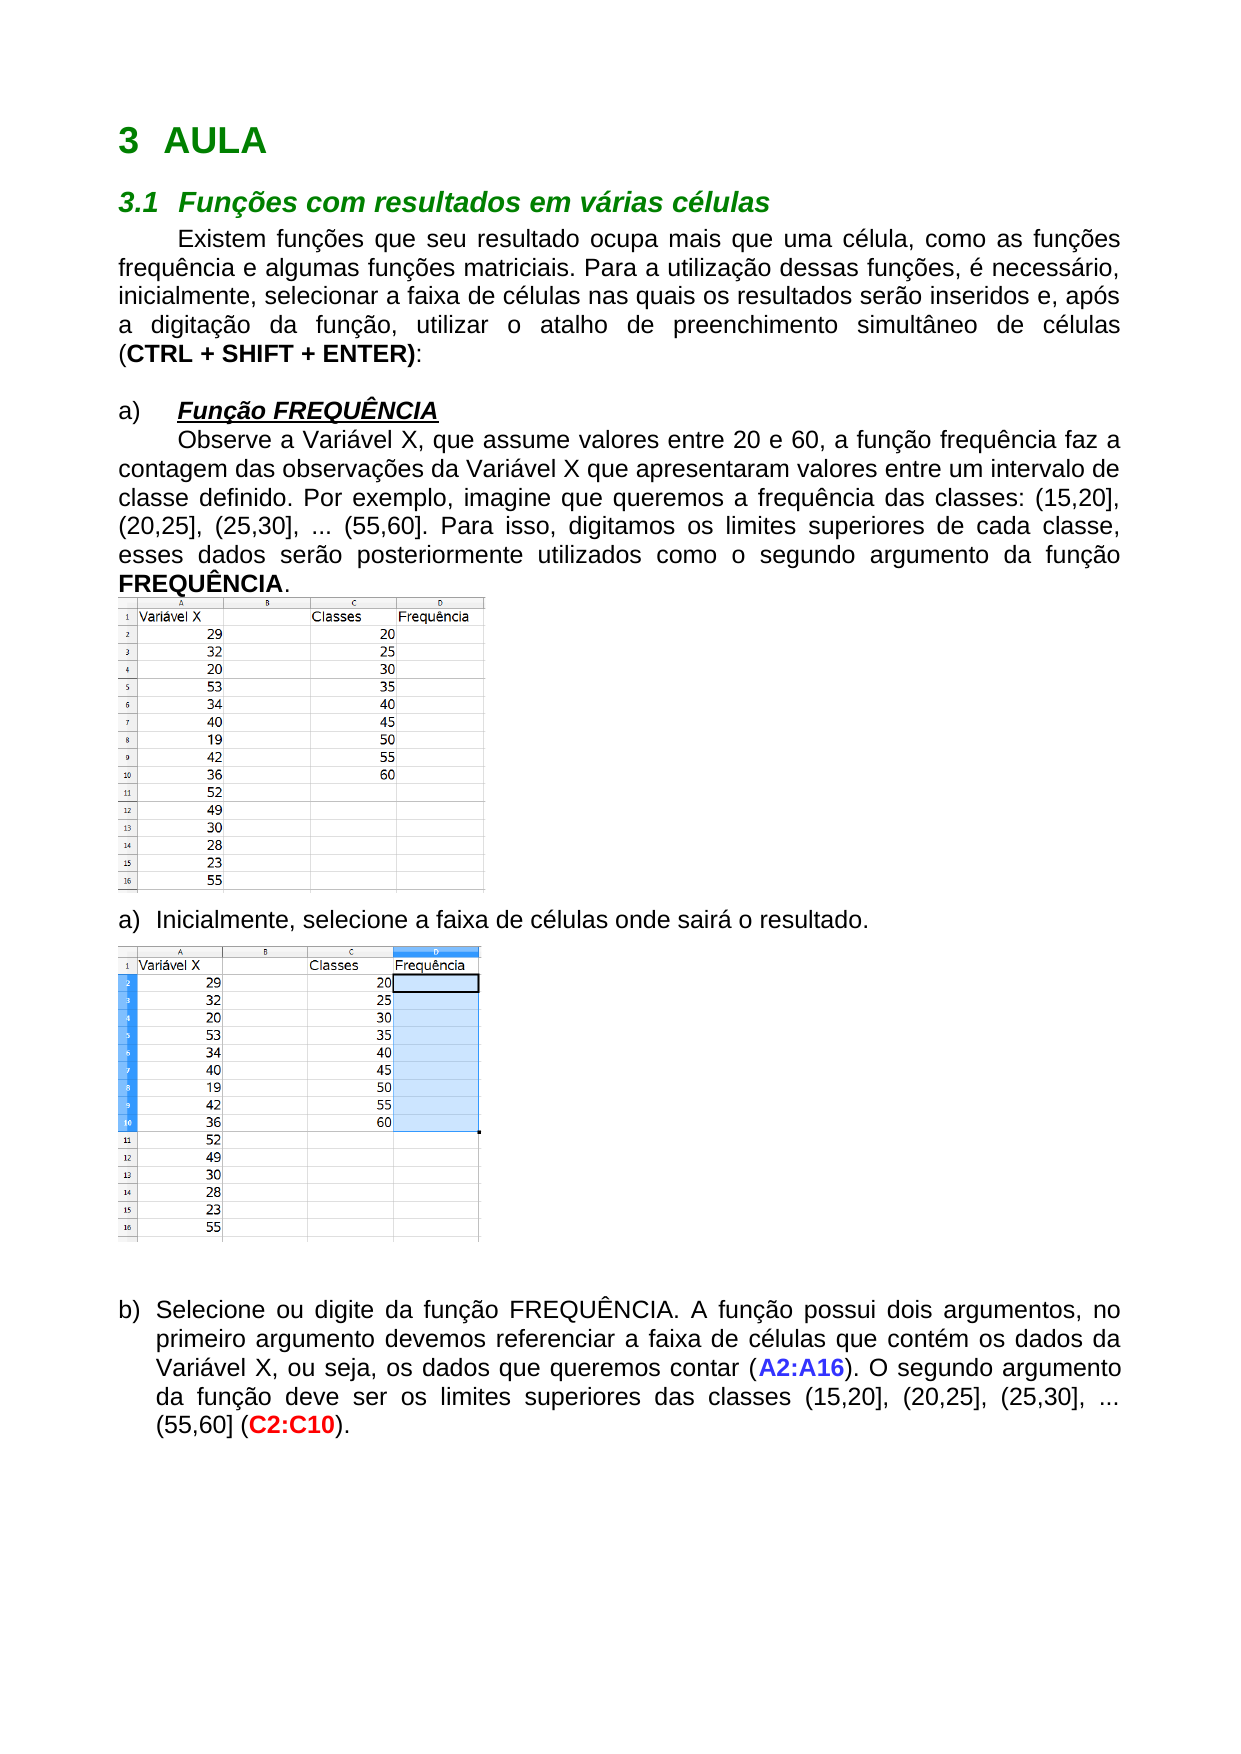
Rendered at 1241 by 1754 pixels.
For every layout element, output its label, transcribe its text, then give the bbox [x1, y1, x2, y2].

picture [118, 946, 482, 1242]
text Existem funções que seu resultado ocupa mais que uma célula, como as funções frequência e algumas funções matriciais. Para a utilização dessas funções, é necessário, inicialmente, selecionar a faixa de células nas quais os resultados serão inseridos e, após a digitação da função, utilizar o atalho de preenchimento simultâneo de células (CTRL + SHIFT + ENTER): [118, 224, 1122, 368]
list Função FREQUÊNCIA [118, 396, 1122, 425]
subtitle AULA [118, 118, 1122, 161]
subtitle Funções com resultados em várias células [118, 185, 1122, 219]
text Observe a Variável X, que assume valores entre 20 e 60, a função frequência faz a contagem das observações da Variável X que apresentaram valores entre um intervalo de classe definido. Por exemplo, imagine que queremos a frequência das classes: (15,20], (20,25], (25,30], ... (55,60]. Para isso, digitamos os limites superiores de cada classe, esses dados serão posteriormente utilizados como o segundo argumento da função FREQUÊNCIA. [118, 425, 1122, 598]
list Inicialmente, selecione a faixa de células onde sairá o resultado. [118, 905, 1122, 934]
picture [118, 597, 486, 893]
list Selecione ou digite da função FREQUÊNCIA. A função possui dois argumentos, no primeiro argumento devemos referenciar a faixa de células que contém os dados da Variável X, ou seja, os dados que queremos contar (A2:A16). O segundo argumento da função deve ser os limites superiores das classes (15,20], (20,25], (25,30], ... (55,60] (C2:C10). [118, 1296, 1122, 1439]
